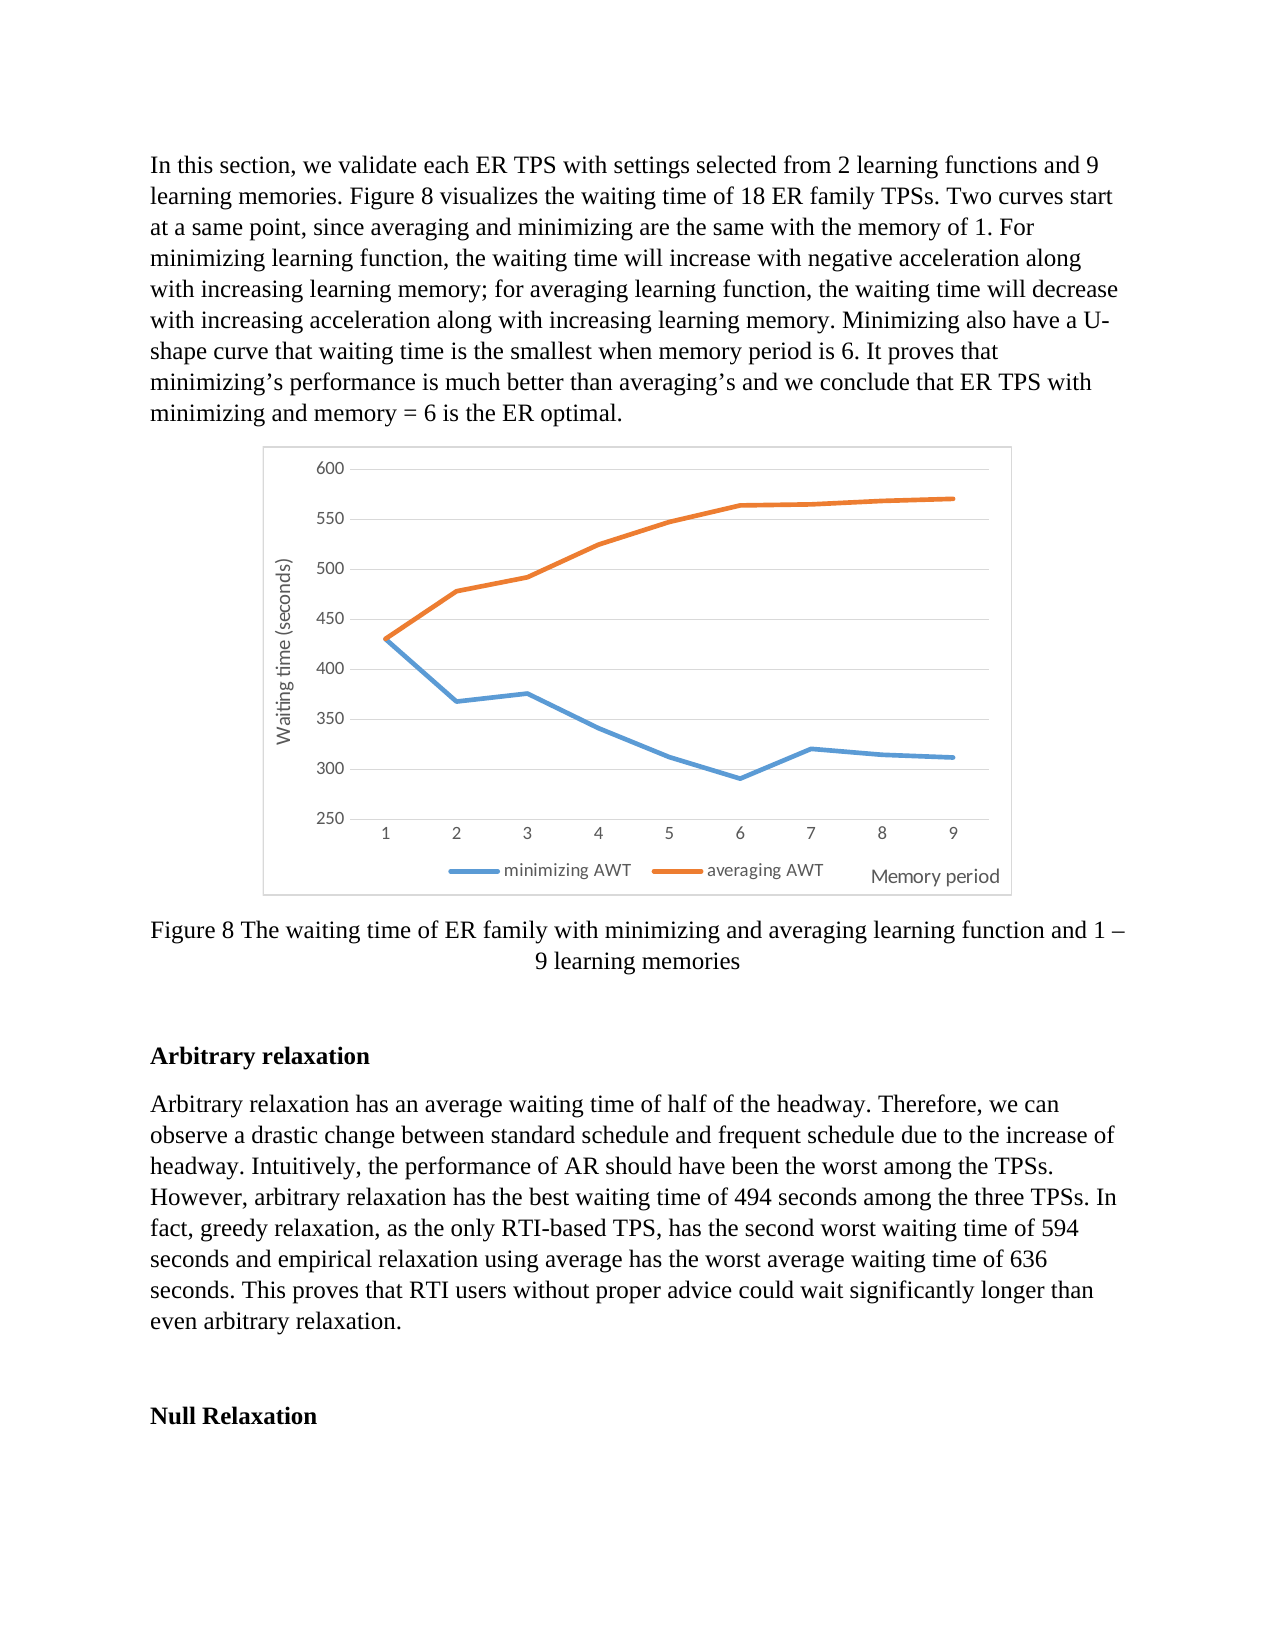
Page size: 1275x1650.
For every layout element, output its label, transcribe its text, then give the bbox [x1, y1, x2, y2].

text Null Relaxation [150, 1401, 1125, 1430]
text Arbitrary relaxation [150, 1041, 1125, 1070]
text Arbitrary relaxation has an average waiting time of half of the headway. Therefore, we can observe a drastic change between standard schedule and frequent schedule due to the increase of headway. Intuitively, the performance of AR should have been the worst among the TPSs. However, arbitrary relaxation has the best waiting time of 494 seconds among the three TPSs. In fact, greedy relaxation, as the only RTI-based TPS, has the second worst waiting time of 594 seconds and empirical relaxation using average has the worst average waiting time of 636 seconds. This proves that RTI users without proper advice could wait significantly longer than even arbitrary relaxation. [150, 1089, 1125, 1335]
text In this section, we validate each ER TPS with settings selected from 2 learning functions and 9 learning memories. Figure 8 visualizes the waiting time of 18 ER family TPSs. Two curves start at a same point, since averaging and minimizing are the same with the memory of 1. For minimizing learning function, the waiting time will increase with negative acceleration along with increasing learning memory; for averaging learning function, the waiting time will decrease with increasing acceleration along with increasing learning memory. Minimizing also have a U-shape curve that waiting time is the smallest when memory period is 6. It proves that minimizing’s performance is much better than averaging’s and we conclude that ER TPS with minimizing and memory = 6 is the ER optimal. [150, 150, 1125, 427]
